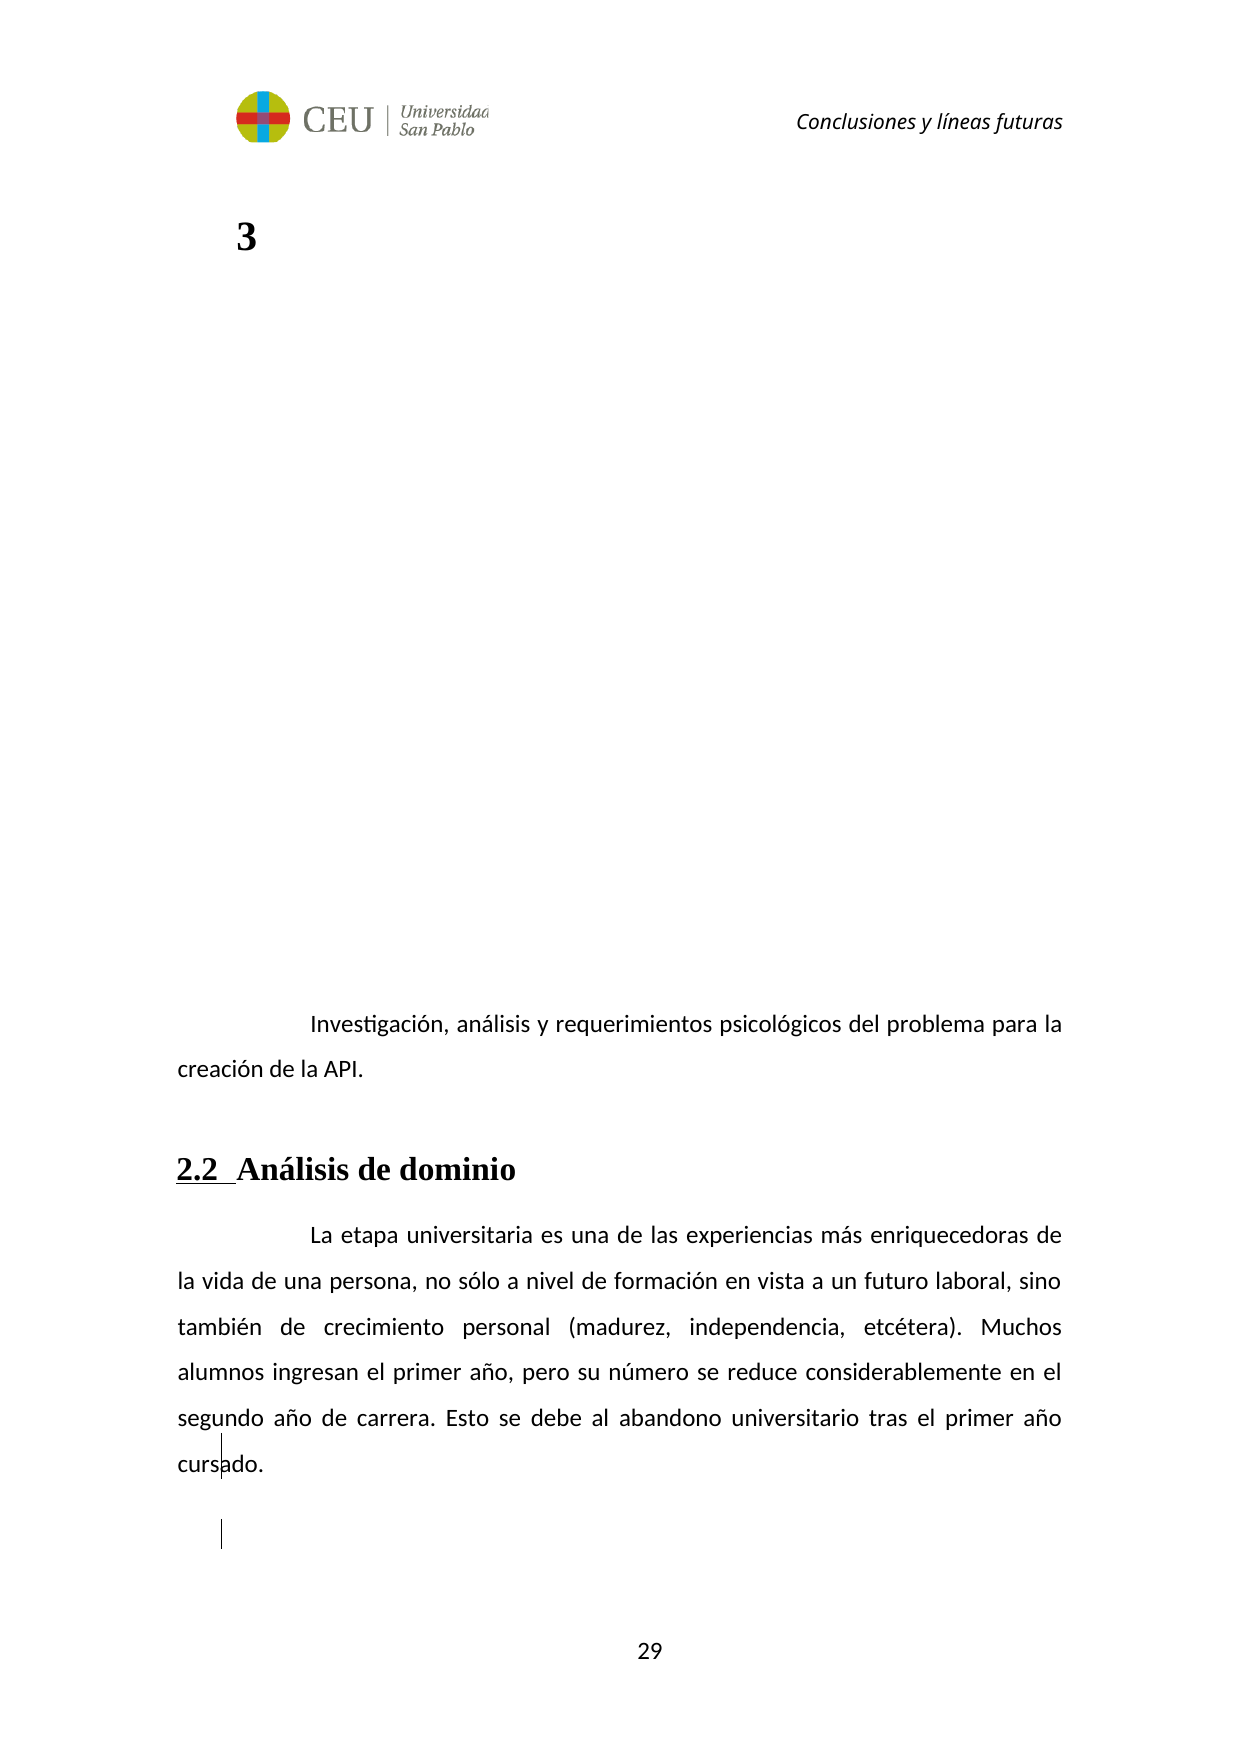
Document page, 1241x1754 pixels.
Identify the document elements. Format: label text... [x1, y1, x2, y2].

subtitle Análisis de dominio [176, 1149, 1063, 1188]
picture [235, 89, 489, 143]
text La etapa universitaria es una de las experiencias más enriquecedoras de la vida de una persona, no sólo a nivel de formación en vista a un futuro laboral, sino también de crecimiento personal (madurez, independencia, etcétera). Muchos alumnos ingresan el primer año, pero su número se reduce considerablemente en el segundo año de carrera. Esto se debe al abandono universitario tras el primer año cursado. [177, 1219, 1063, 1478]
subtitle Análisis [236, 204, 281, 980]
